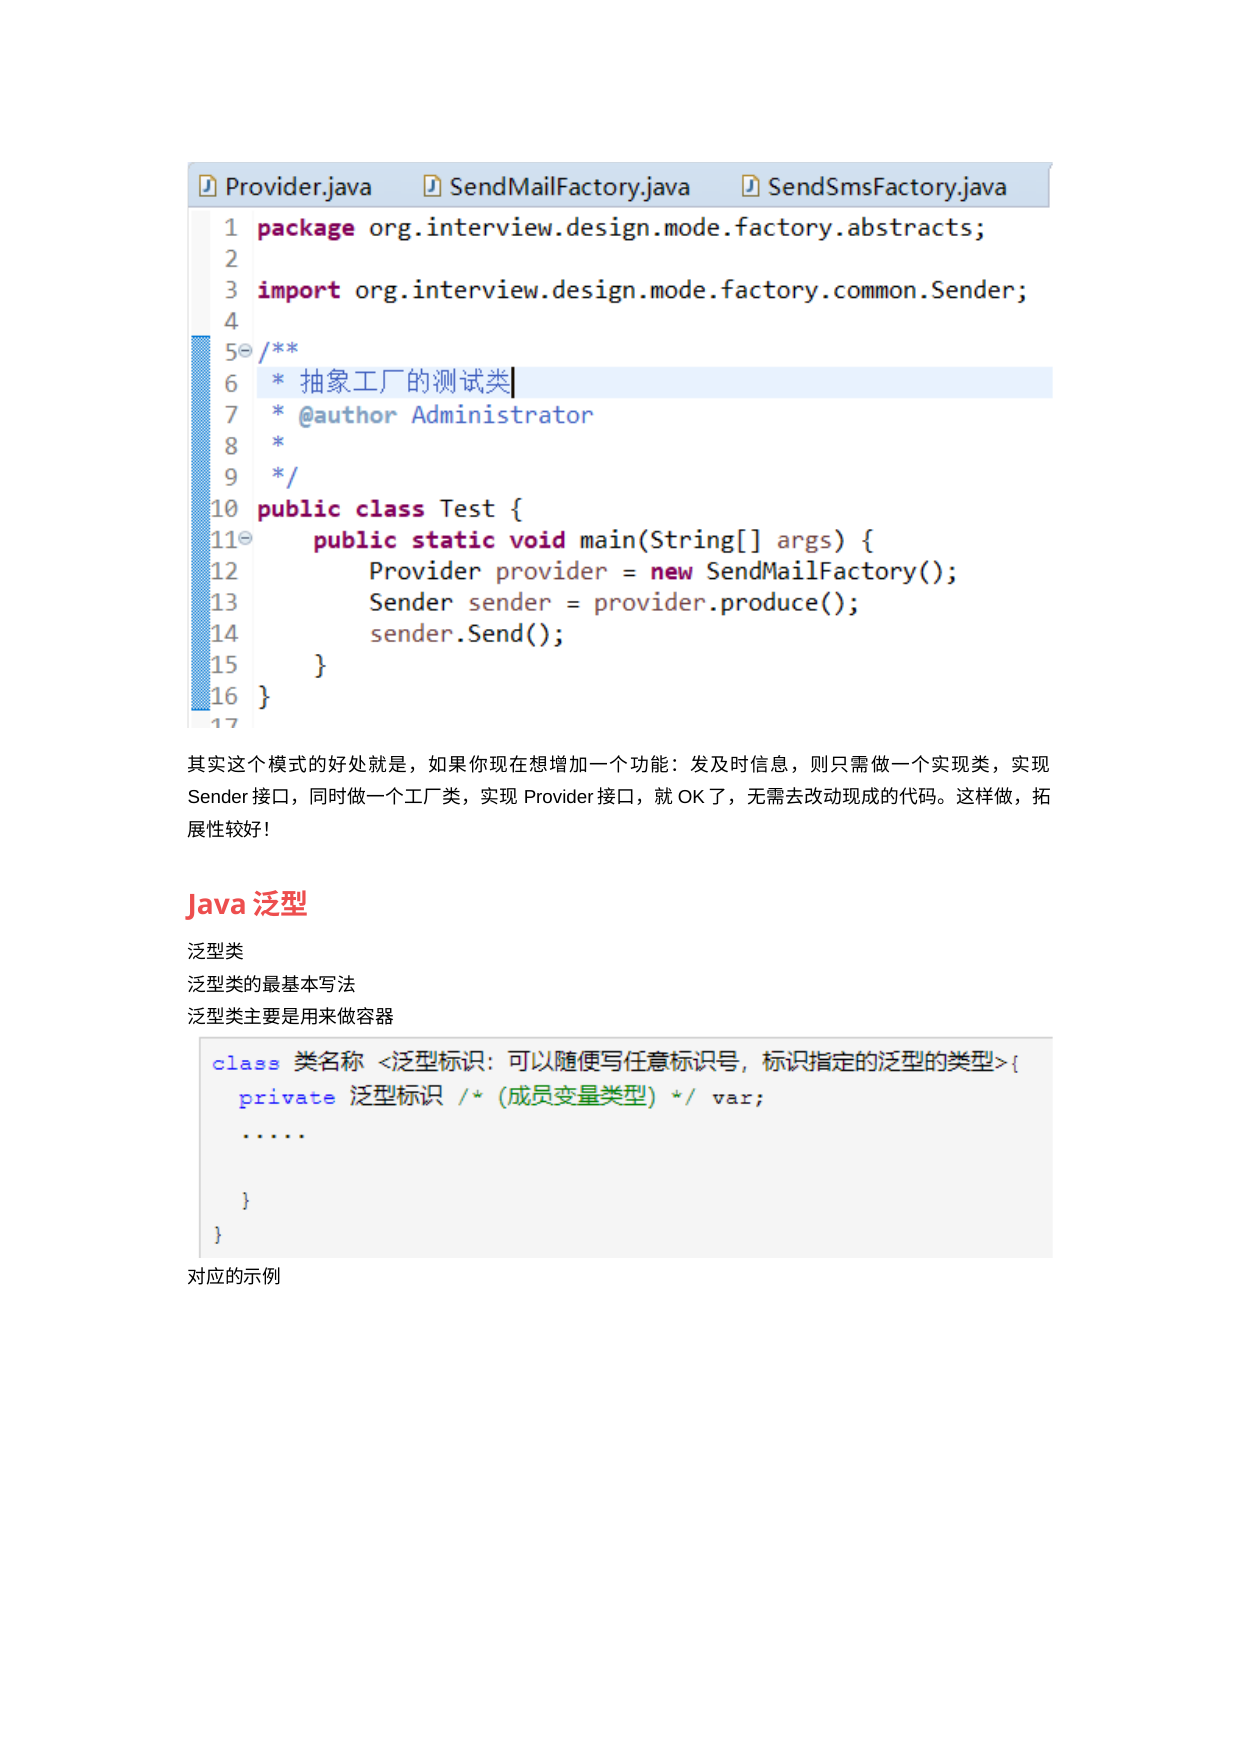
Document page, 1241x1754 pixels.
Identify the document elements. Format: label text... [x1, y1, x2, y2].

text 泛型类的最基本写法 [187, 967, 1053, 999]
text 对应的示例 [187, 1259, 1053, 1292]
text 其实这个模式的好处就是，如果你现在想增加一个功能：发及时信息，则只需做一个实现类，实现Sender接口，同时做一个工厂类，实现Provider接口，就OK了，无需去改动现成的代码。这样做，拓展性较好！ [187, 747, 1053, 844]
text 泛型类 [187, 934, 1053, 967]
picture [187, 162, 1053, 728]
subtitle Java泛型 [187, 869, 1053, 934]
picture [187, 1032, 1053, 1258]
text 泛型类主要是用来做容器 [187, 999, 1053, 1032]
